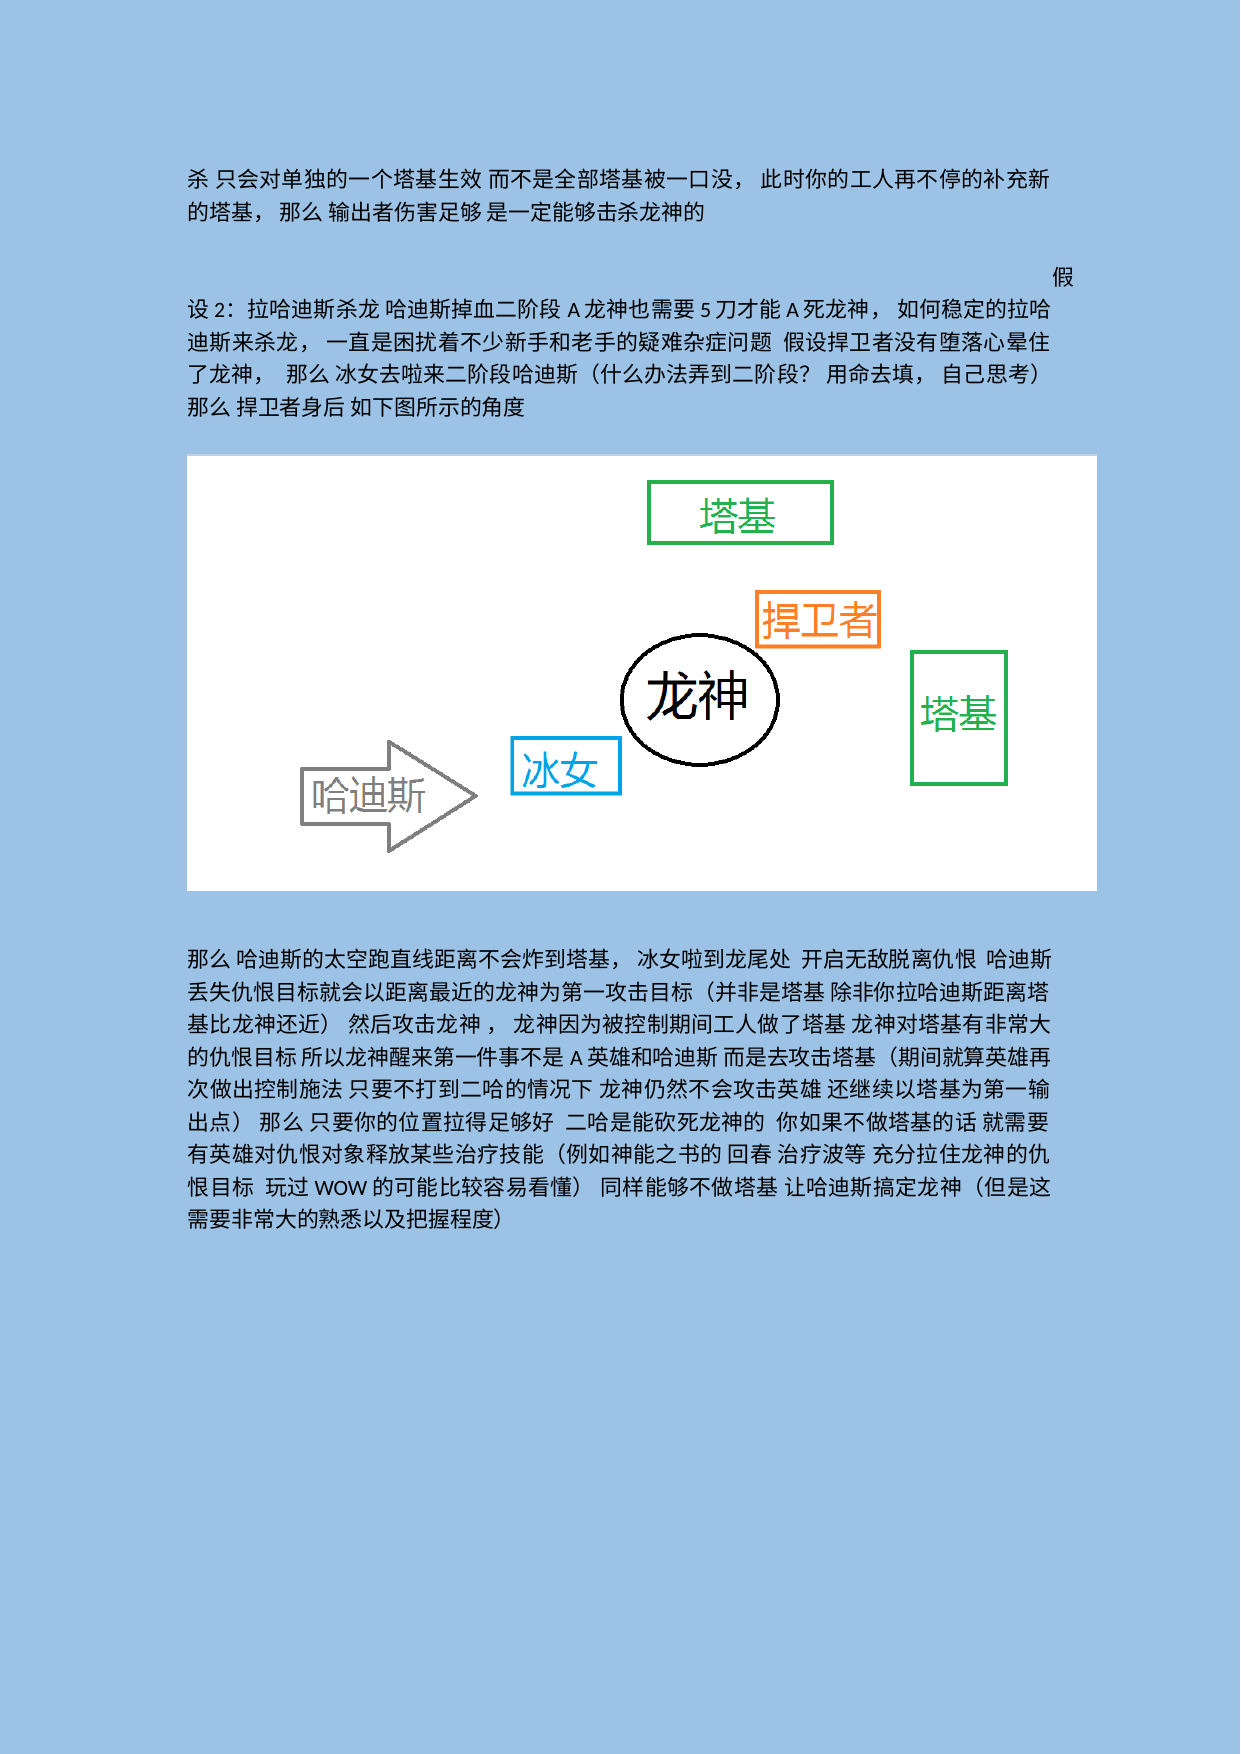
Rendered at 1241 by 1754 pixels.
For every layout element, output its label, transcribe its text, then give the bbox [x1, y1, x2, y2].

text 那么 哈迪斯的太空跑直线距离不会炸到塔基， 冰女啦到龙尾处 开启无敌脱离仇恨 哈迪斯丢失仇恨目标就会以距离最近的龙神为第一攻击目标（并非是塔基 除非你拉哈迪斯距离塔基比龙神还近） 然后攻击龙神 ， 龙神因为被控制期间工人做了塔基 龙神对塔基有非常大的仇恨目标 所以龙神醒来第一件事不是A英雄和哈迪斯 而是去攻击塔基（期间就算英雄再次做出控制施法 只要不打到二哈的情况下 龙神仍然不会攻击英雄 还继续以塔基为第一输出点） 那么 只要你的位置拉得足够好 二哈是能砍死龙神的 你如果不做塔基的话 就需要有英雄对仇恨对象释放某些治疗技能（例如神能之书的 回春 治疗波等 充分拉住龙神的仇恨目标 玩过WOW的可能比较容易看懂） 同样能够不做塔基 让哈迪斯搞定龙神（但是这需要非常大的熟悉以及把握程度） [187, 942, 1053, 1234]
picture [187, 454, 1097, 891]
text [187, 162, 1053, 227]
text 假设2：拉哈迪斯杀龙 哈迪斯掉血二阶段A龙神也需要5刀才能A死龙神， 如何稳定的拉哈迪斯来杀龙， 一直是困扰着不少新手和老手的疑难杂症问题 假设捍卫者没有堕落心晕住了龙神， 那么 冰女去啦来二阶段哈迪斯（什么办法弄到二阶段？ 用命去填， 自己思考） 那么 捍卫者身后 如下图所示的角度 [187, 259, 1053, 422]
